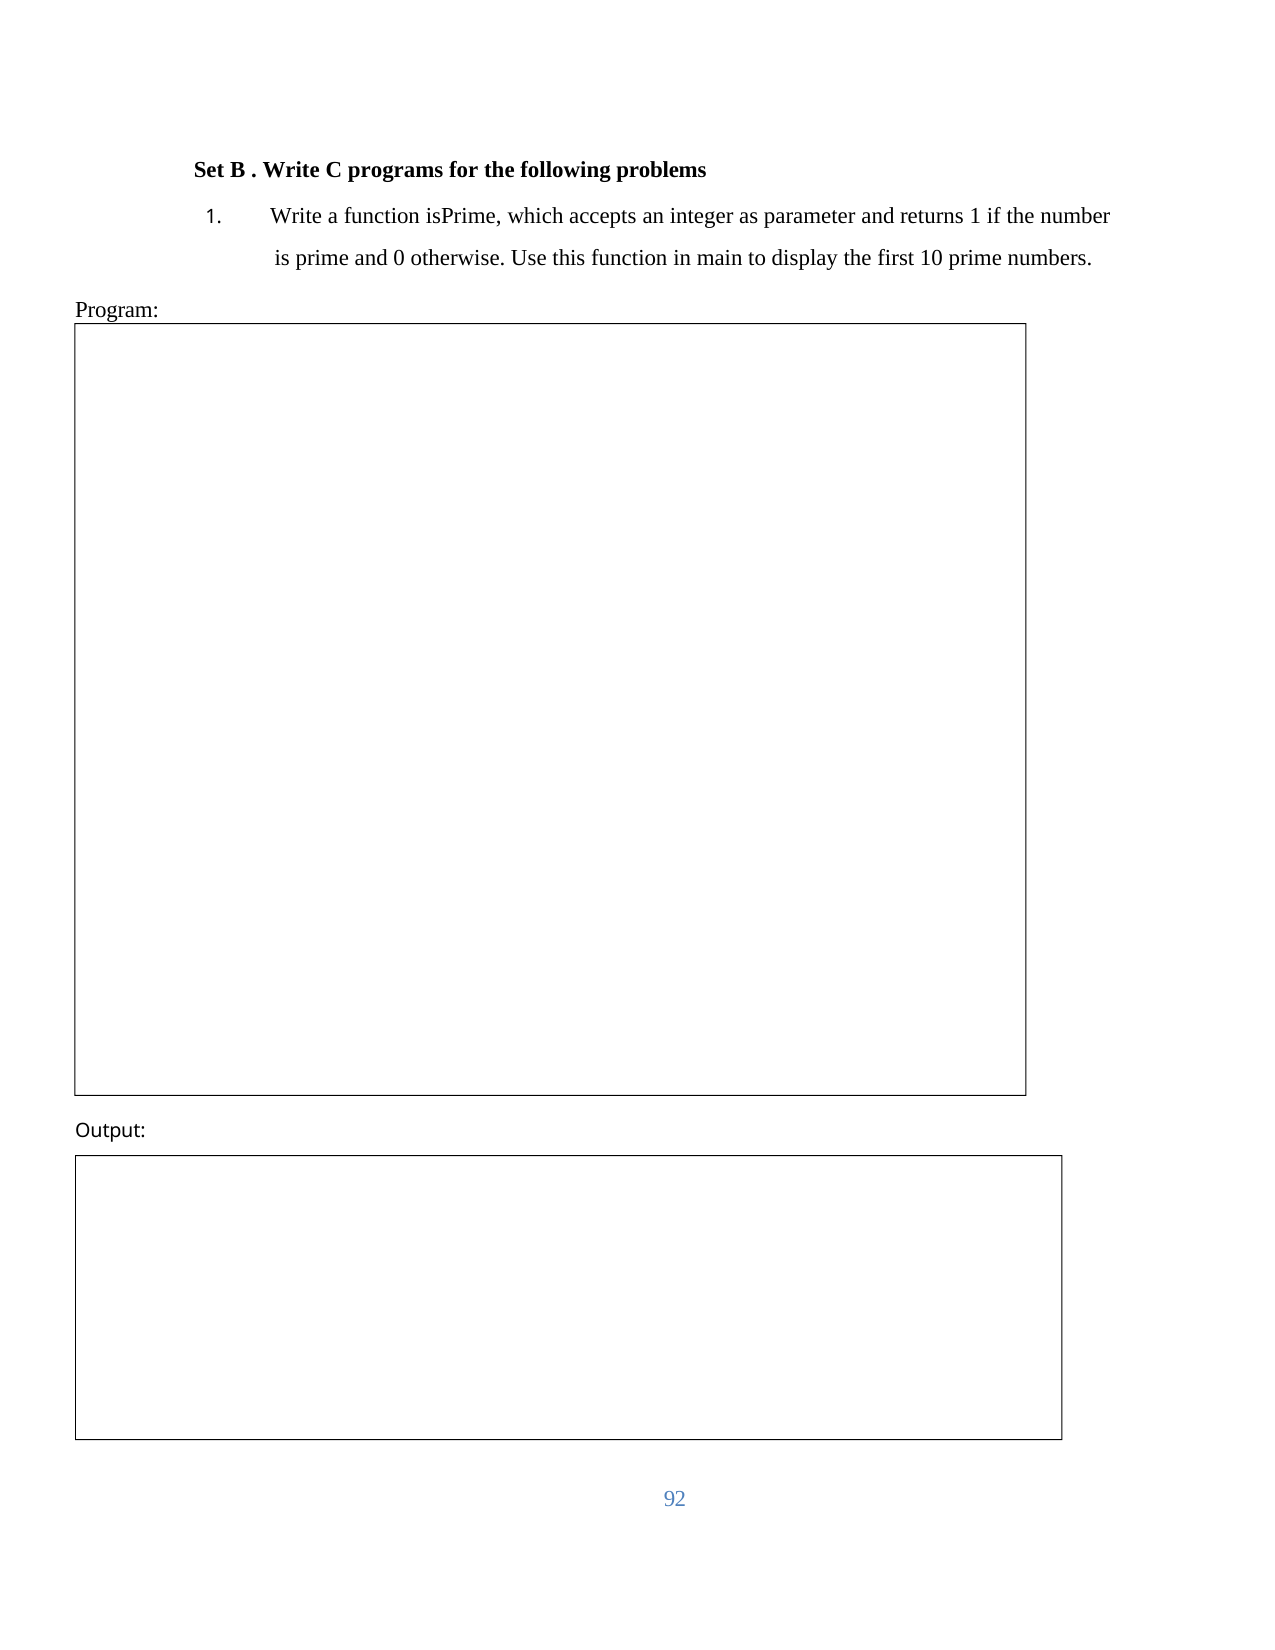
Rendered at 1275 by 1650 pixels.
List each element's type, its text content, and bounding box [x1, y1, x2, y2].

text Program: [75, 296, 1275, 322]
text Output: [75, 343, 1275, 1143]
list Write a function isPrime, which accepts an integer as parameter and returns 1 if the number is prime and 0 otherwise. Use this function in main to display the first 10 prime numbers. [205, 202, 1126, 270]
subtitle Set B . Write C programs for the following problems [193, 156, 1275, 182]
